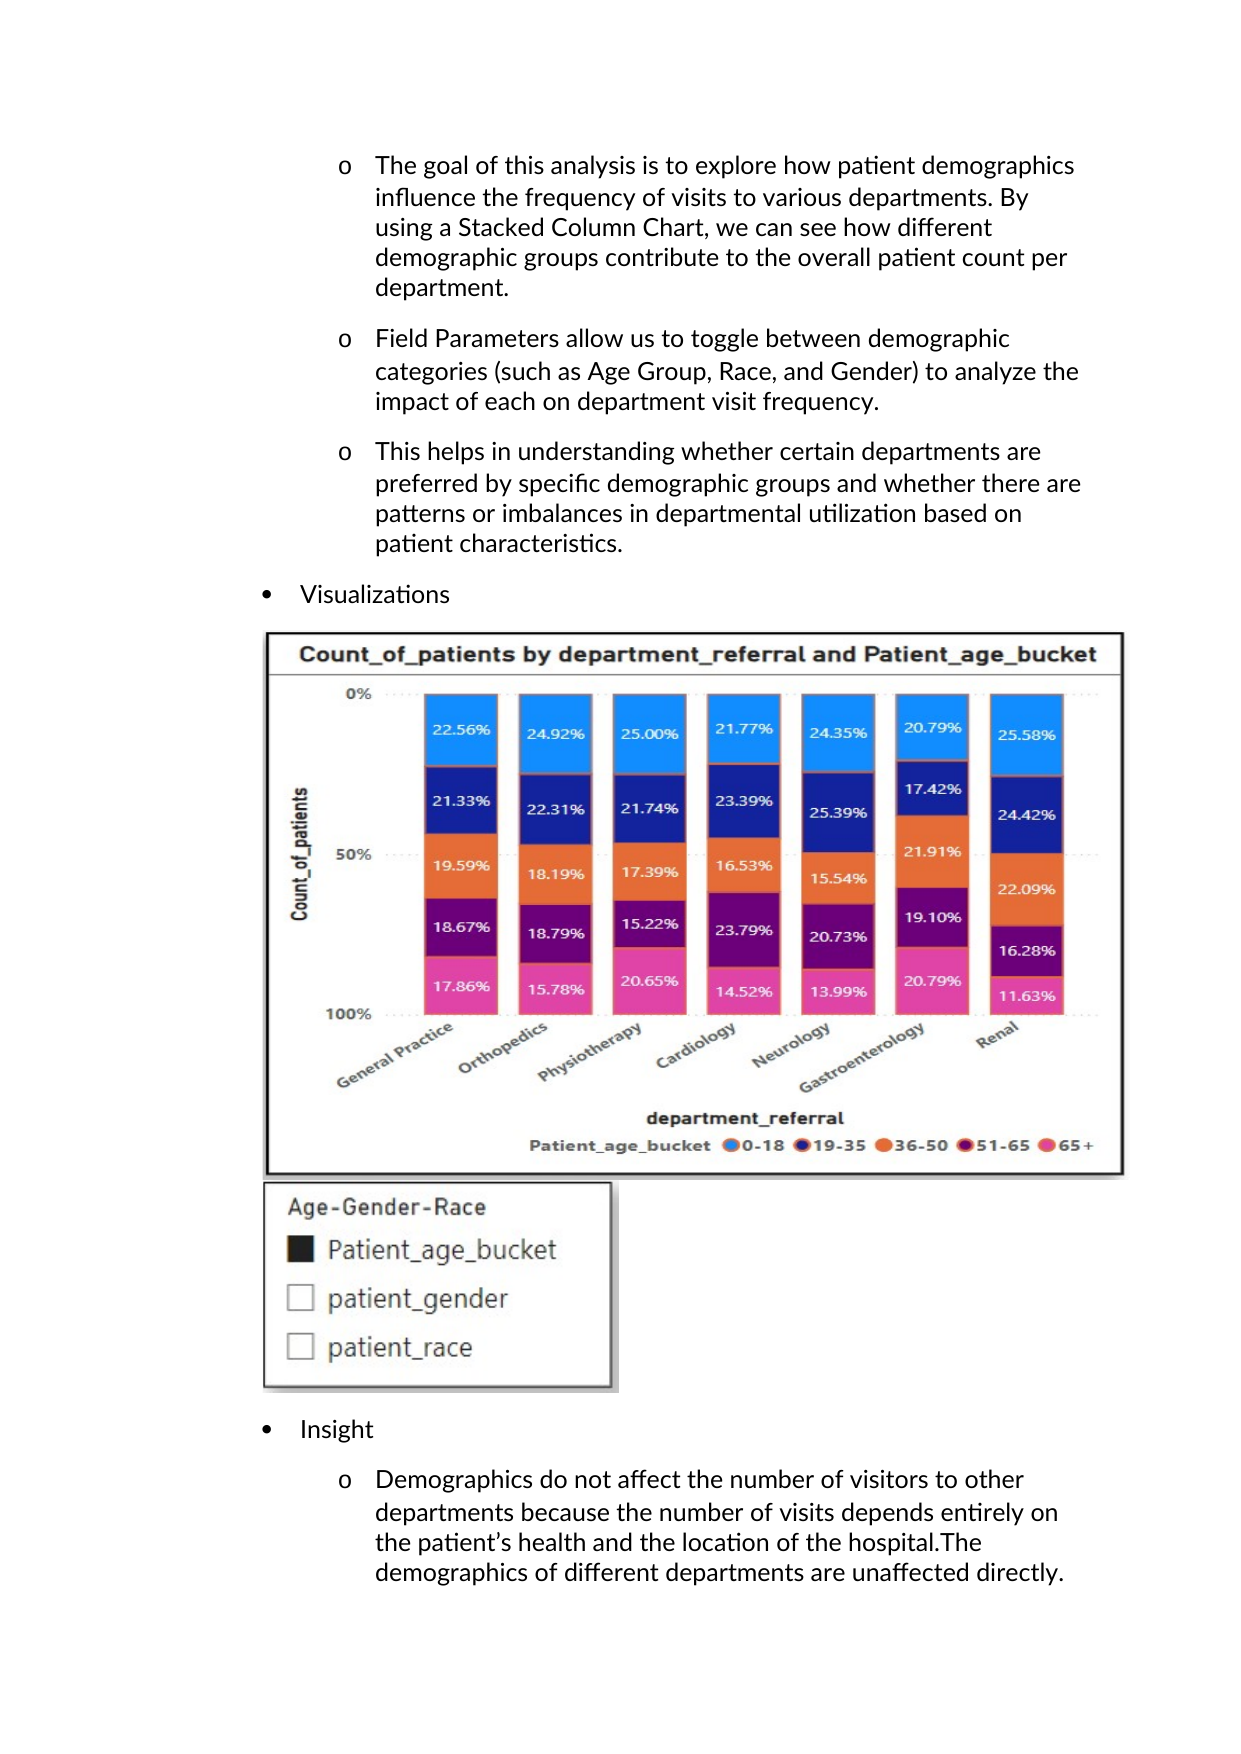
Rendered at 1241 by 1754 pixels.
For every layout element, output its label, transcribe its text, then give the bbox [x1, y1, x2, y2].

picture [262, 630, 1130, 1393]
list Visualizations [262, 579, 1090, 609]
list This helps in understanding whether certain departments are preferred by specific demographic groups and whether there are patterns or imbalances in departmental utilization based on patient characteristics. [337, 436, 1090, 558]
list Insight [262, 1413, 1090, 1443]
list Demographics do not affect the number of visitors to other departments because the number of visits depends entirely on the patient’s health and the location of the hospital.The demographics of different departments are unaffected directly. [337, 1464, 1090, 1586]
list The goal of this analysis is to explore how patient demographics influence the frequency of visits to various departments. By using a Stacked Column Chart, we can see how different demographic groups contribute to the overall patient count per department. [337, 150, 1090, 302]
list Field Parameters allow us to toggle between demographic categories (such as Age Group, Race, and Gender) to analyze the impact of each on department visit frequency. [337, 323, 1090, 415]
